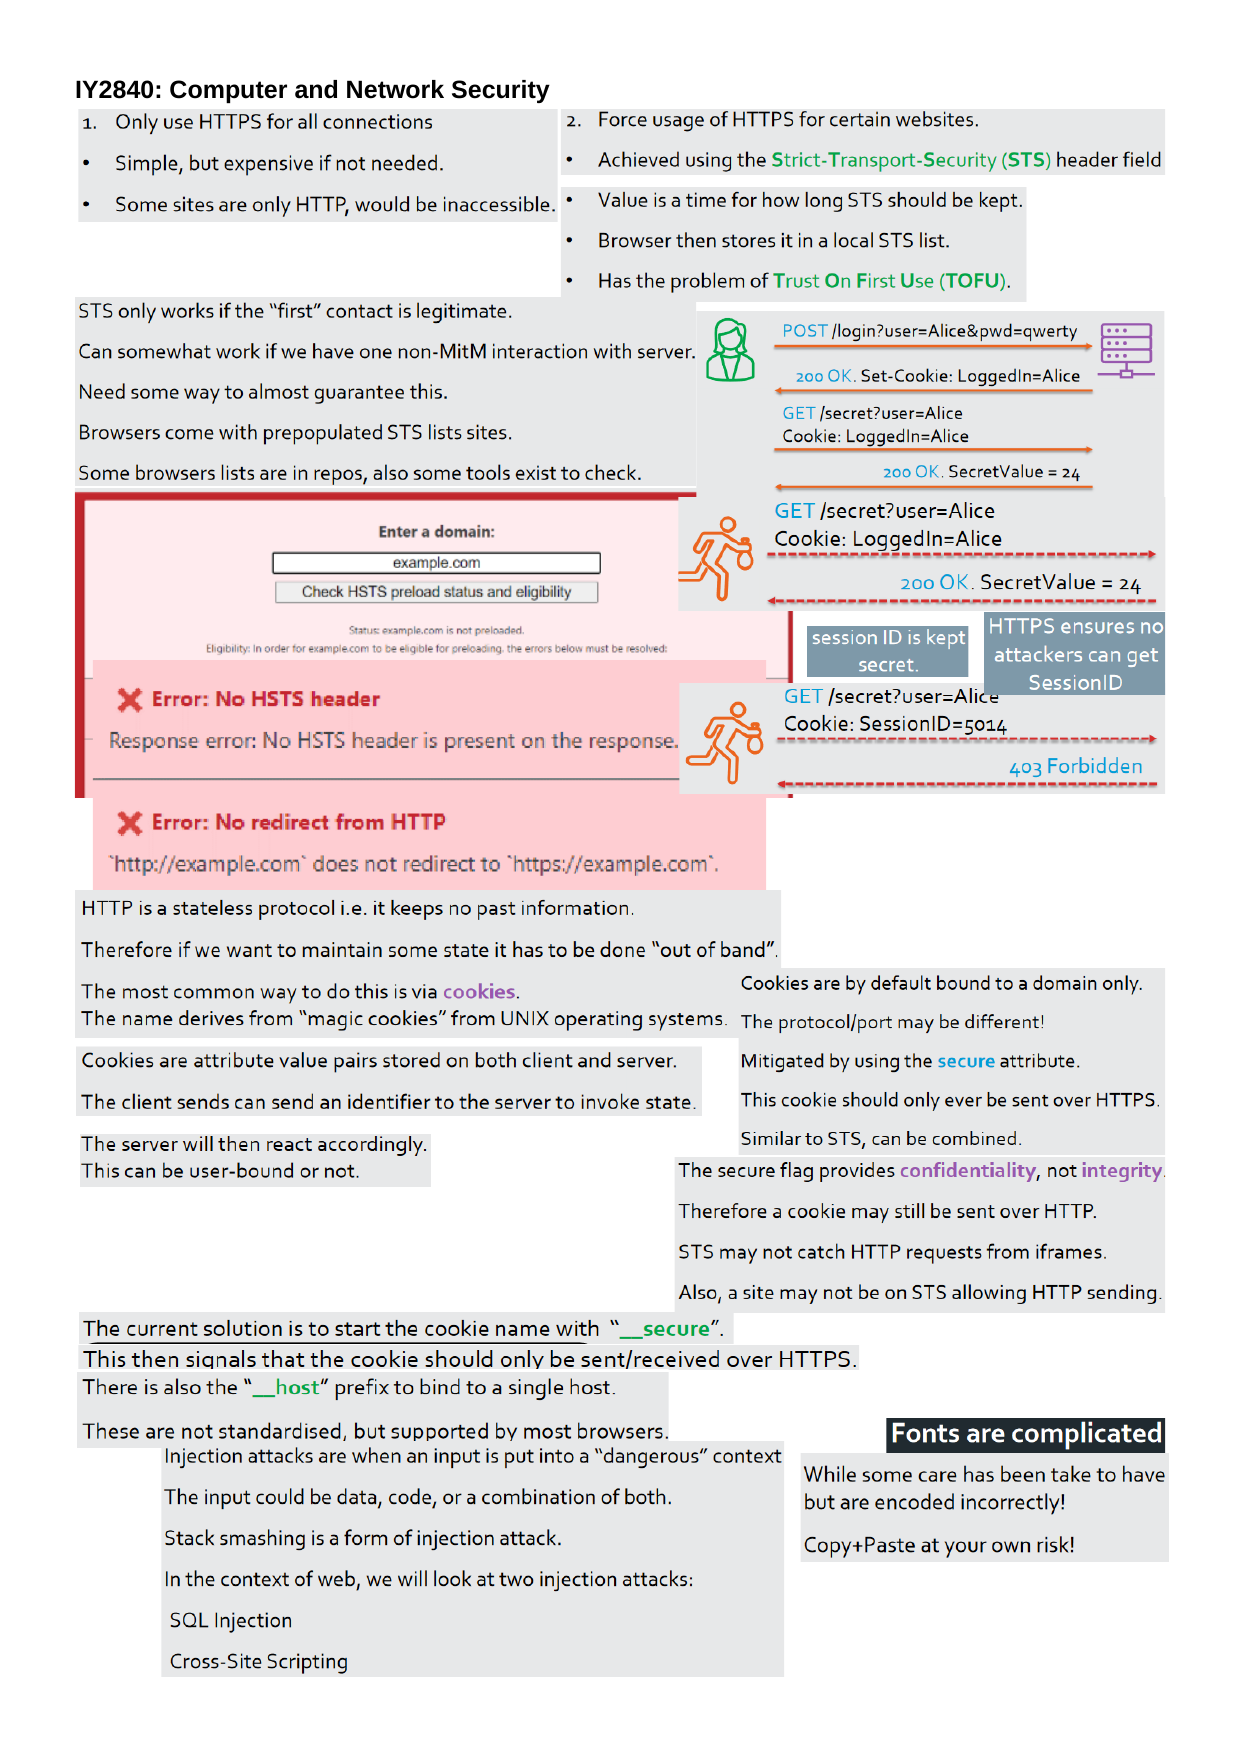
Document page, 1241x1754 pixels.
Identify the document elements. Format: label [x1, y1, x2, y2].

picture [74, 109, 1166, 1344]
picture [807, 626, 969, 677]
picture [800, 1418, 1169, 1562]
picture [78, 109, 558, 222]
picture [75, 1345, 860, 1677]
